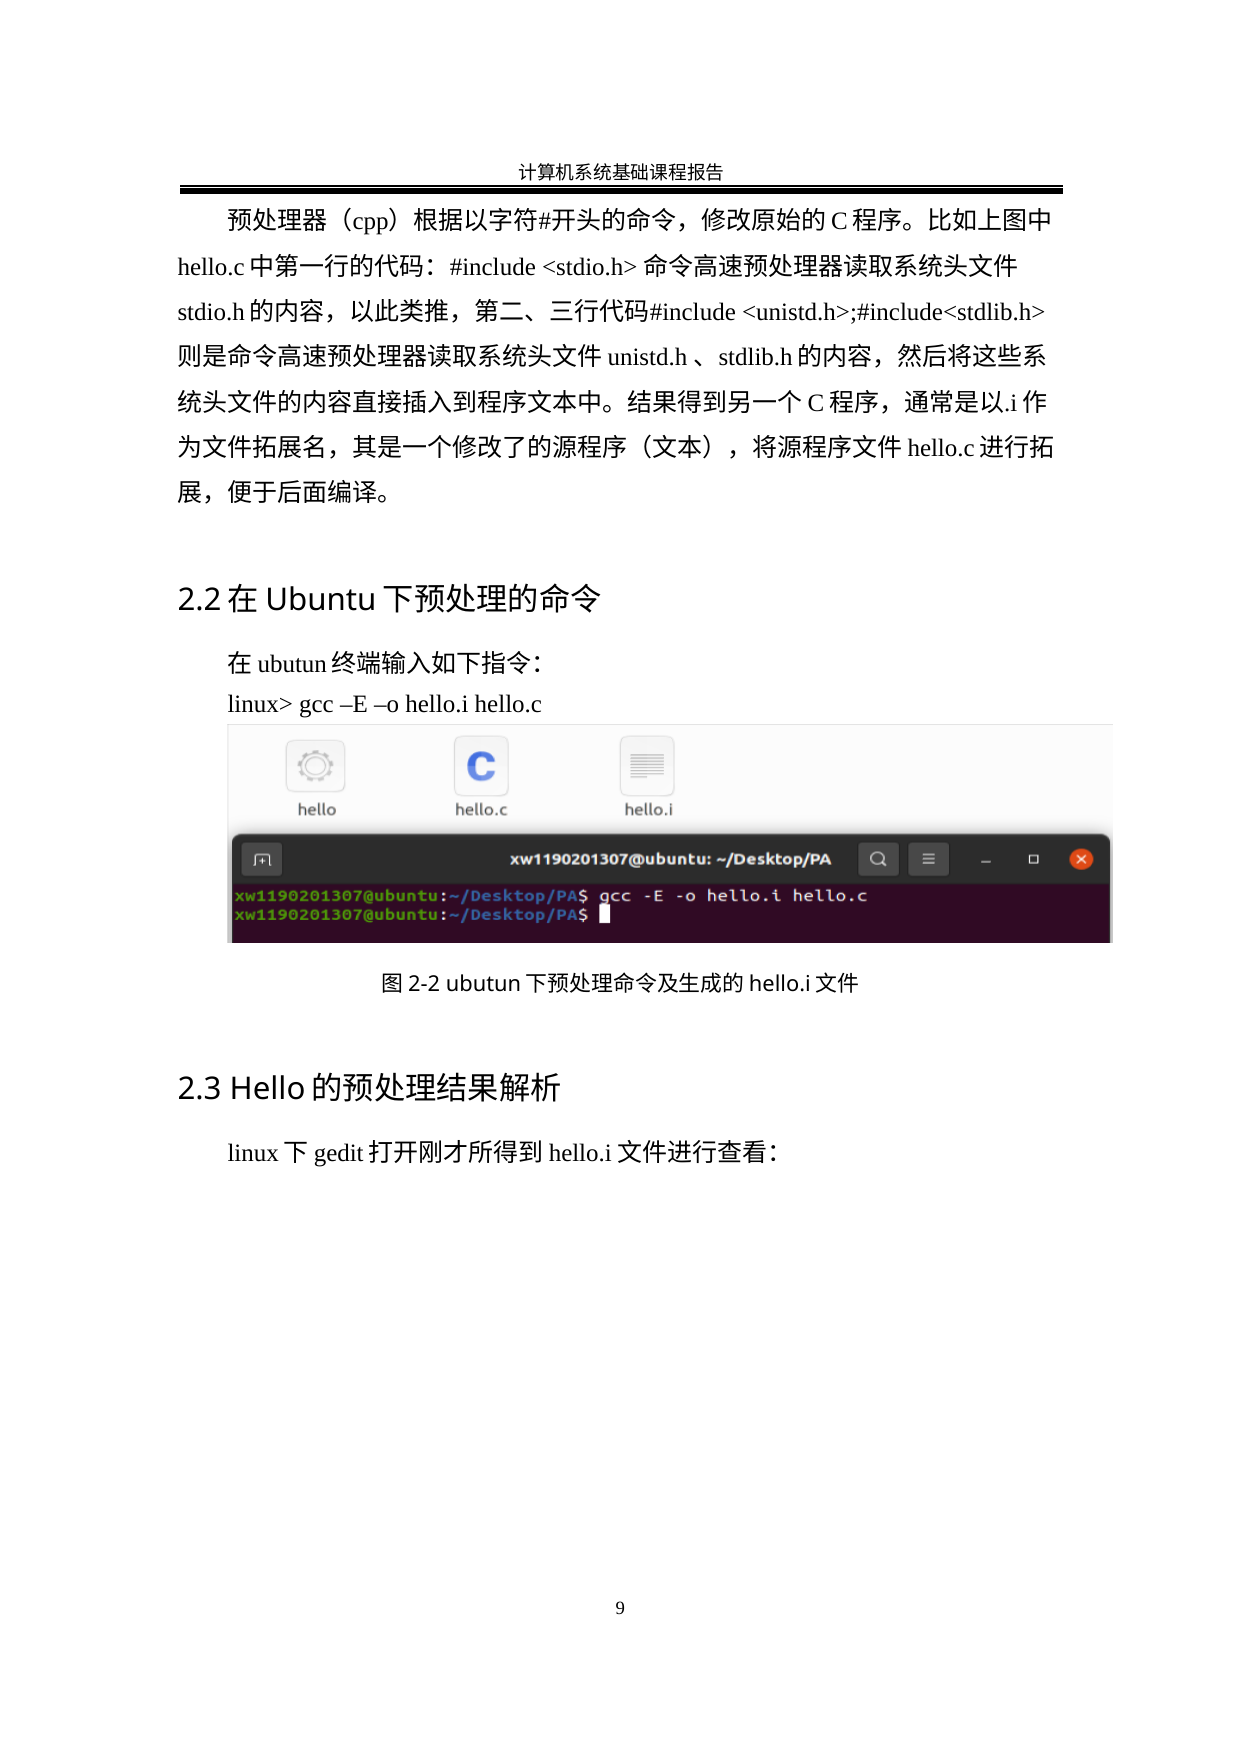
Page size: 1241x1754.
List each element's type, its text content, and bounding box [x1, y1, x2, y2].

picture [227, 724, 1113, 943]
subtitle 2.3 Hello的预处理结果解析 [177, 1068, 1063, 1107]
text linux下gedit打开刚才所得到hello.i文件进行查看： [177, 1132, 1063, 1169]
text linux> gcc –E –o hello.i hello.c [177, 689, 1063, 718]
text 图2-2 ubutun下预处理命令及生成的hello.i文件 [177, 966, 1063, 997]
subtitle 2.2在Ubuntu下预处理的命令 [177, 579, 1063, 618]
text 在ubutun终端输入如下指令： [177, 643, 1063, 680]
text 预处理器（cpp）根据以字符#开头的命令，修改原始的C程序。比如上图中hello.c中第一行的代码：#include <stdio.h> 命令高速预处理器读取系统头文件stdio.h的内容，以此类推，第二、三行代码#include <unistd.h>;#include<stdlib.h>则是命令高速预处理器读取系统头文件unistd.h 、stdlib.h的内容，然后将这些系统头文件的内容直接插入到程序文本中。结果得到另一个C程序，通常是以.i作为文件拓展名，其是一个修改了的源程序（文本），将源程序文件hello.c进行拓展，便于后面编译。 [177, 201, 1063, 509]
